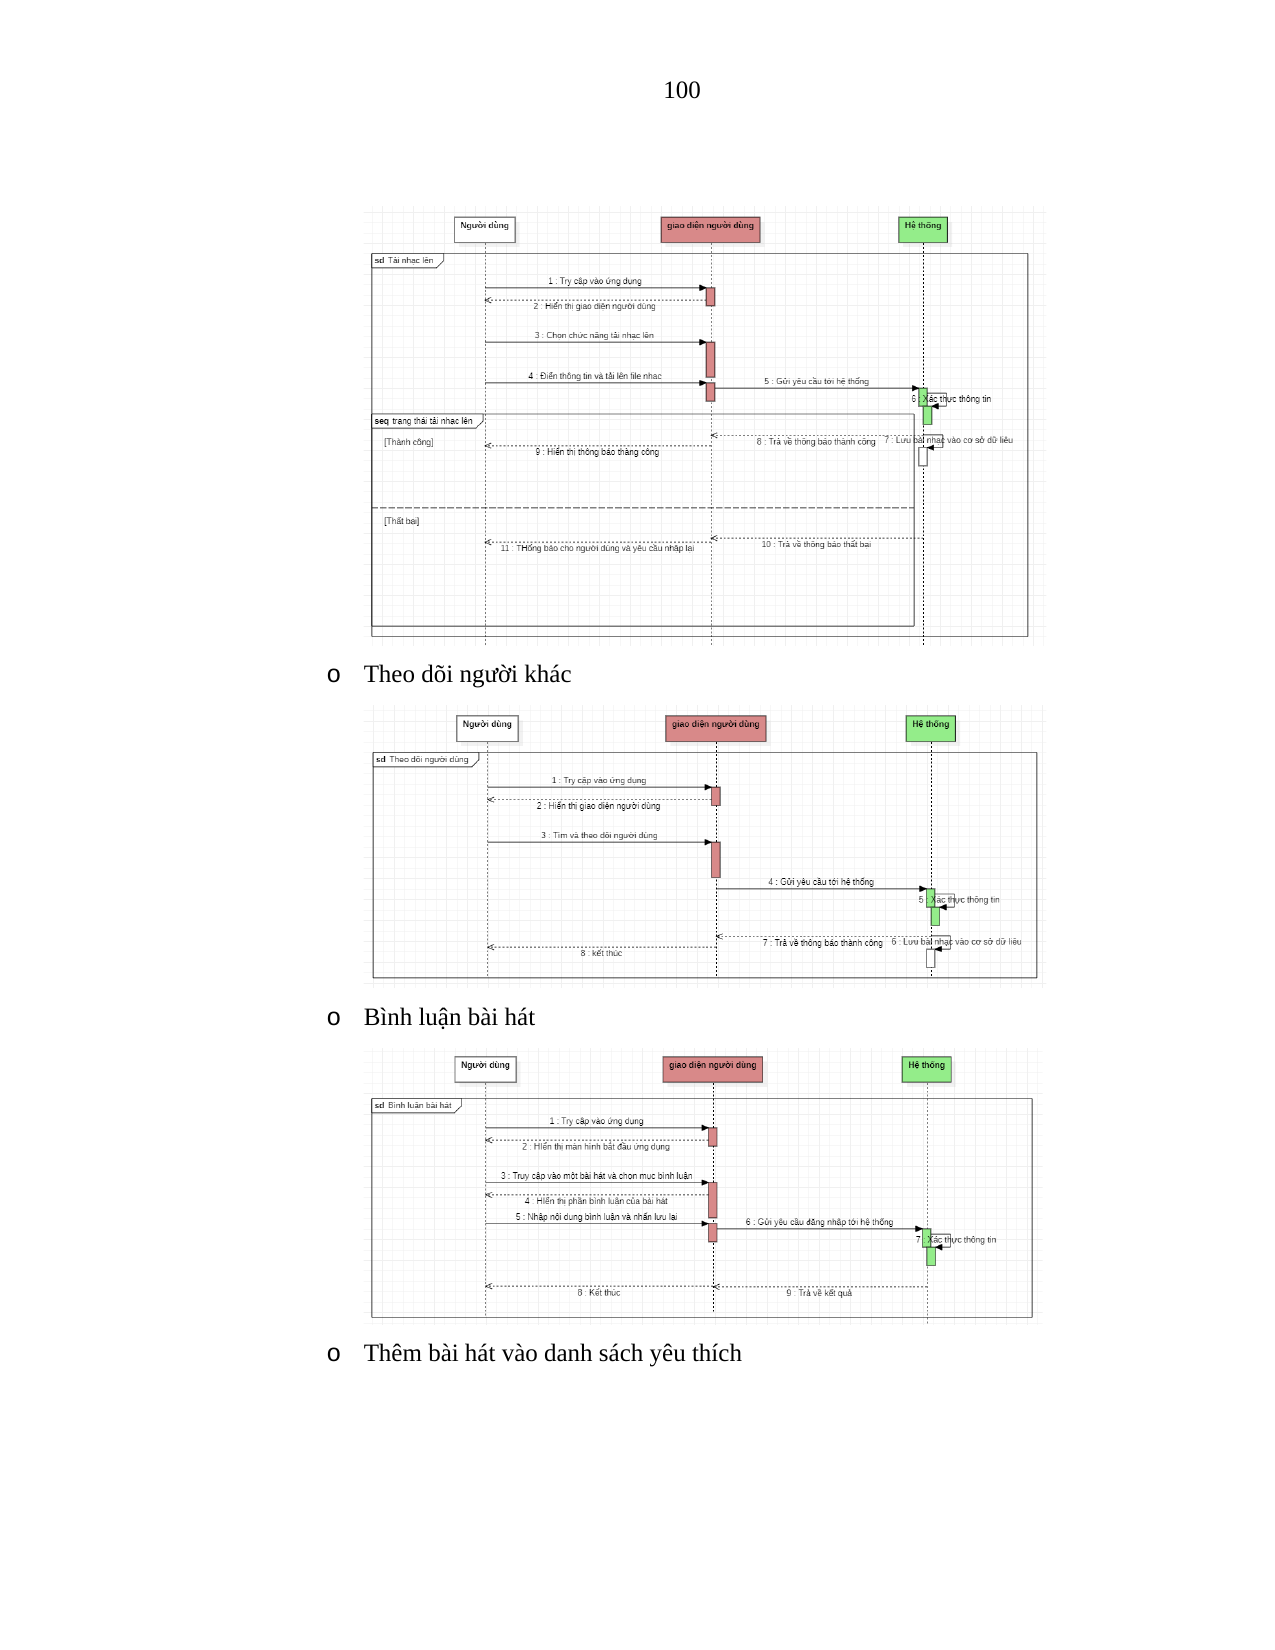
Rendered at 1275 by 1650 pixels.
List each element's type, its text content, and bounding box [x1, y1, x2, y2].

picture [363, 1048, 1043, 1325]
list Thêm bài hát vào danh sách yêu thích [326, 1338, 1157, 1369]
picture [363, 705, 1047, 988]
list Bình luận bài hát [326, 1002, 1157, 1033]
picture [363, 206, 1047, 646]
list Theo dõi người khác [326, 659, 1157, 690]
